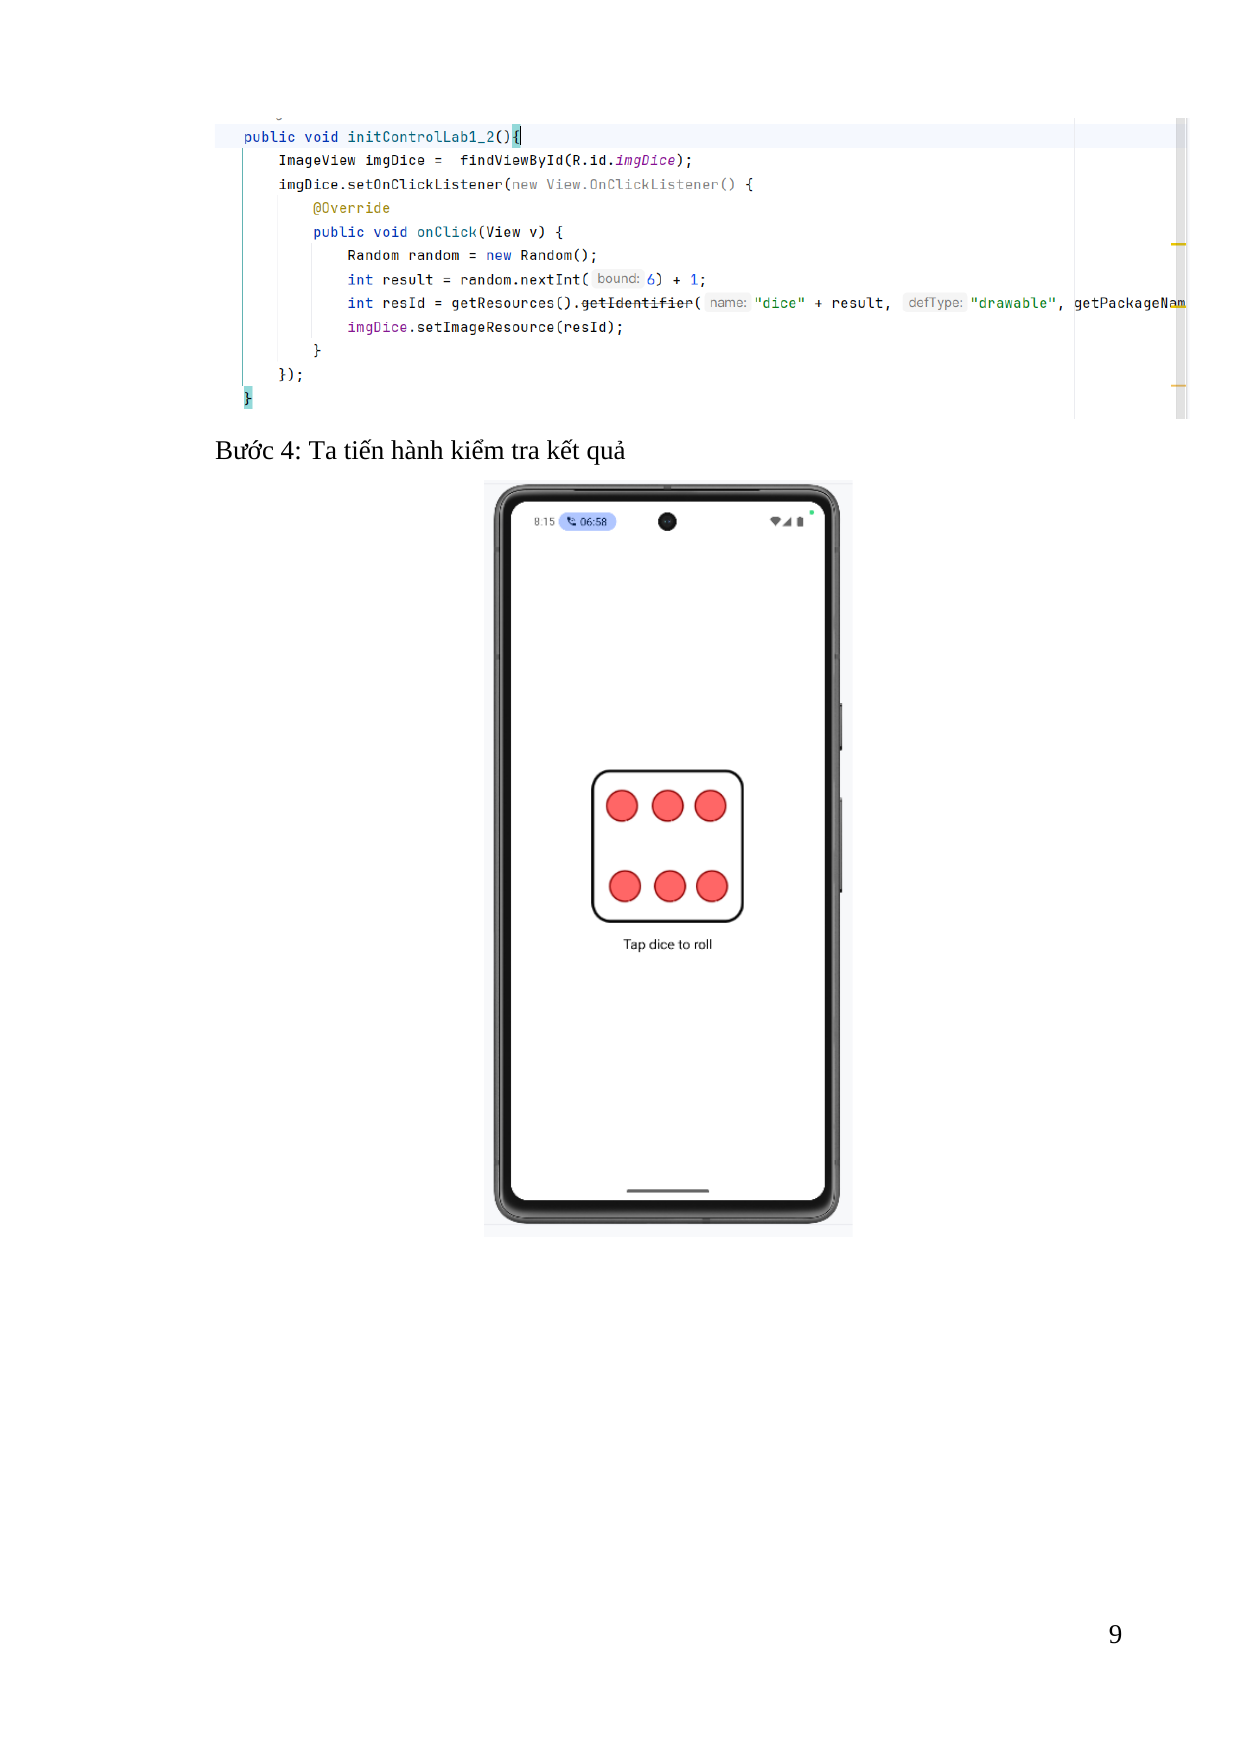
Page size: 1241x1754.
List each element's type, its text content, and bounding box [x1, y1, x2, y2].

text Bước 4: Ta tiến hành kiểm tra kết quả [177, 434, 1122, 465]
picture [214, 118, 1190, 419]
picture [484, 480, 853, 1237]
